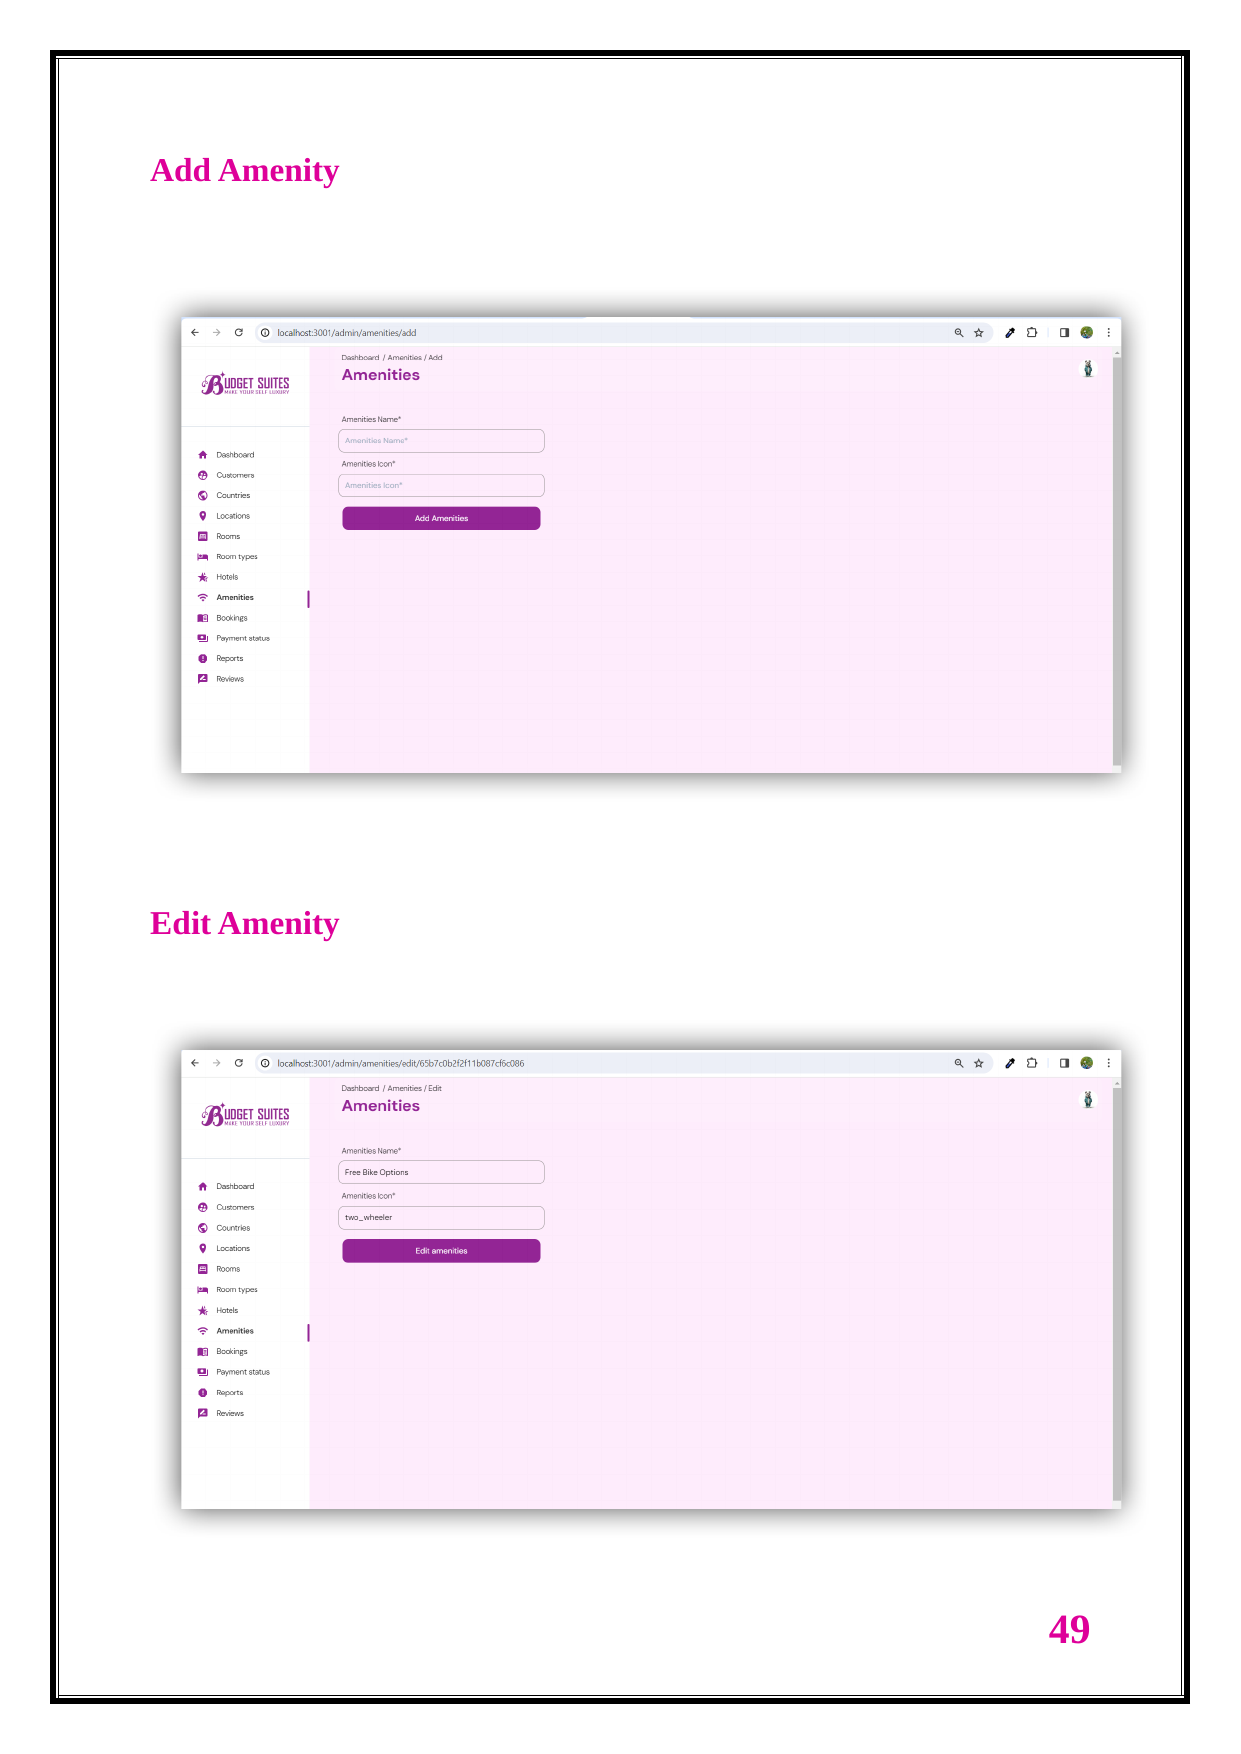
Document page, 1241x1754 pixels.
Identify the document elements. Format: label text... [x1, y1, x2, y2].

text Edit Amenity [150, 903, 1090, 941]
text Add Amenity [150, 150, 1090, 188]
picture [181, 317, 1122, 773]
picture [181, 1050, 1122, 1509]
